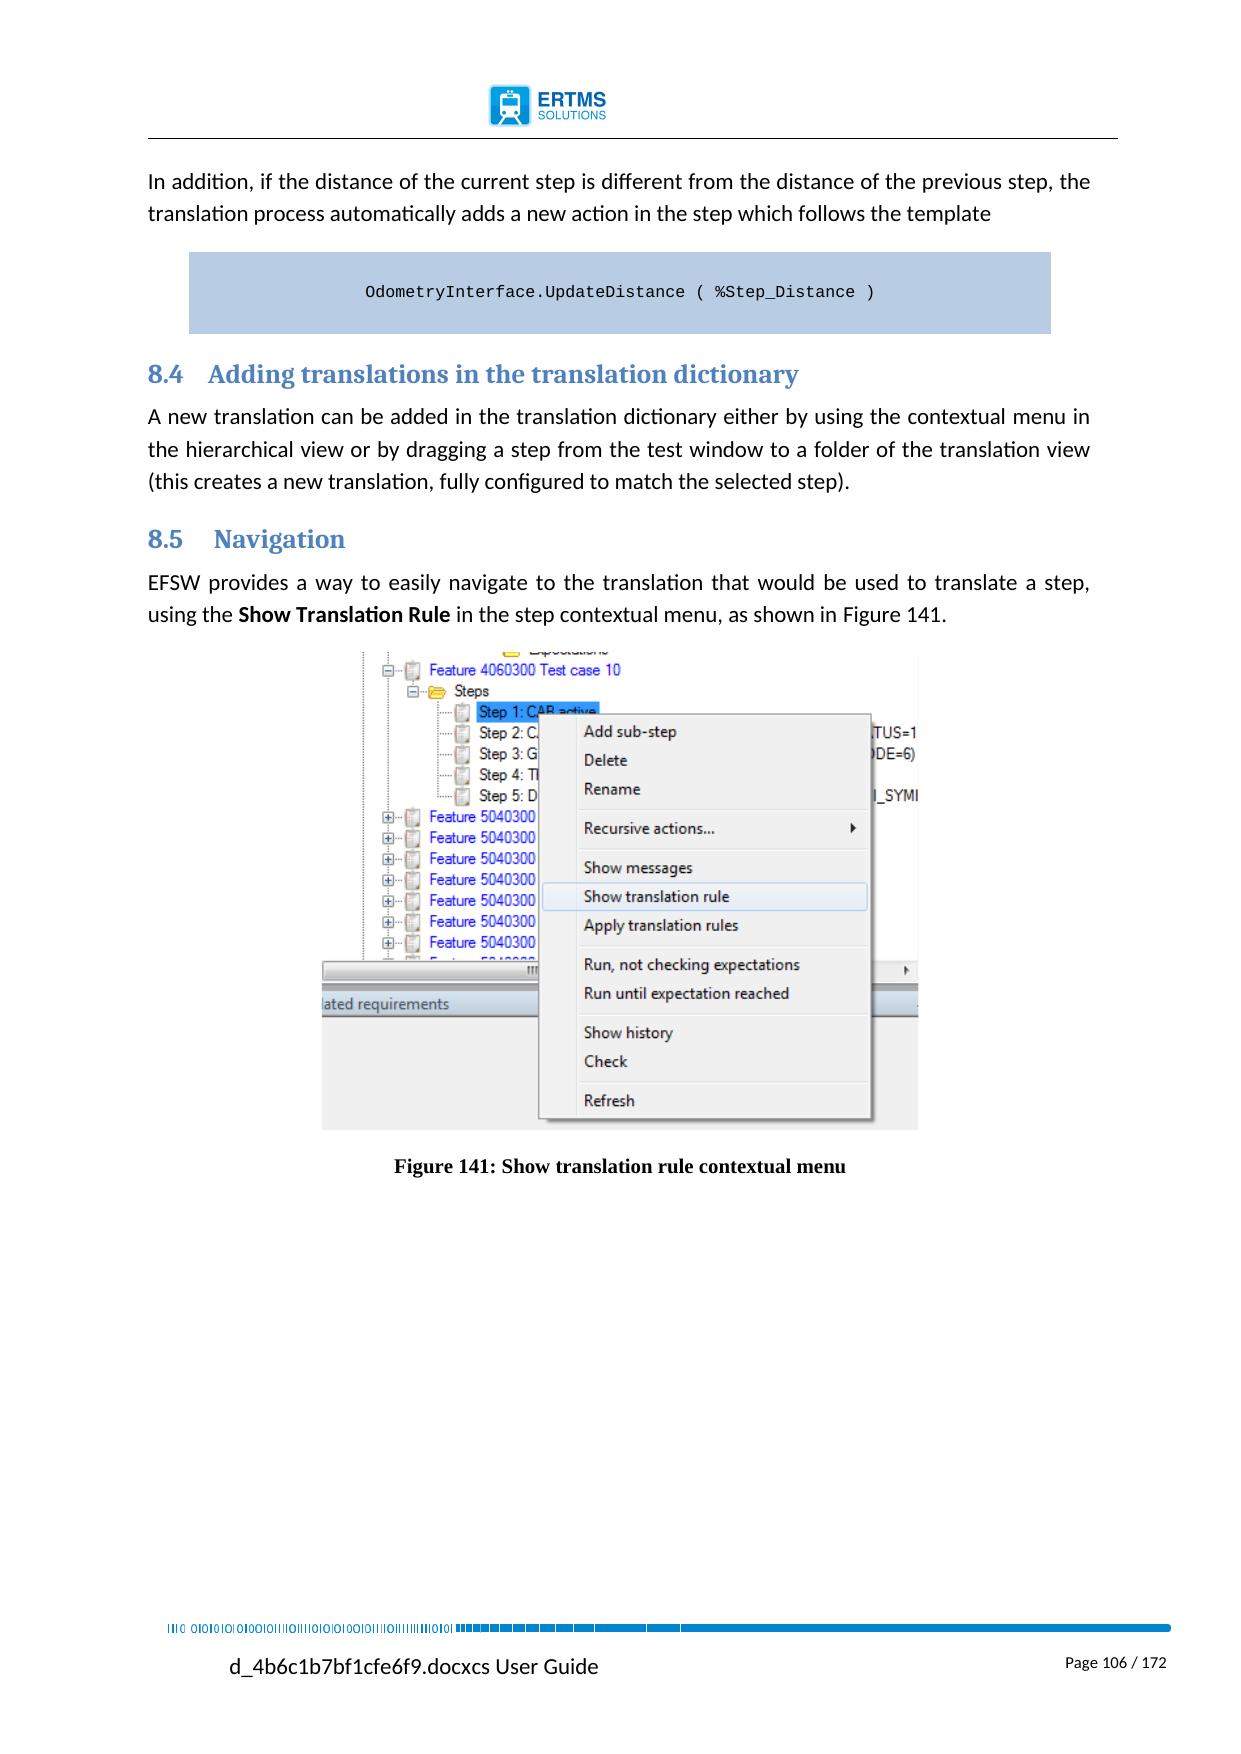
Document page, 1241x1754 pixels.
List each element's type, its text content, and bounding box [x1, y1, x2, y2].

subtitle Navigation [148, 524, 1093, 555]
text OdometryInterface.UpdateDistance ( %Step_Distance ) [189, 284, 1051, 302]
text A new translation can be added in the translation dictionary either by using the contextual menu in the hierarchical view or by dragging a step from the test window to a folder of the translation view (this creates a new translation, fully configured to match the selected step). [148, 402, 1093, 495]
picture [167, 1624, 1171, 1633]
picture [477, 73, 617, 138]
subtitle Adding translations in the translation dictionary [148, 359, 1093, 390]
picture [321, 652, 919, 1130]
text In addition, if the distance of the current step is different from the distance of the previous step, the translation process automatically adds a new action in the step which follows the template [148, 167, 1093, 227]
